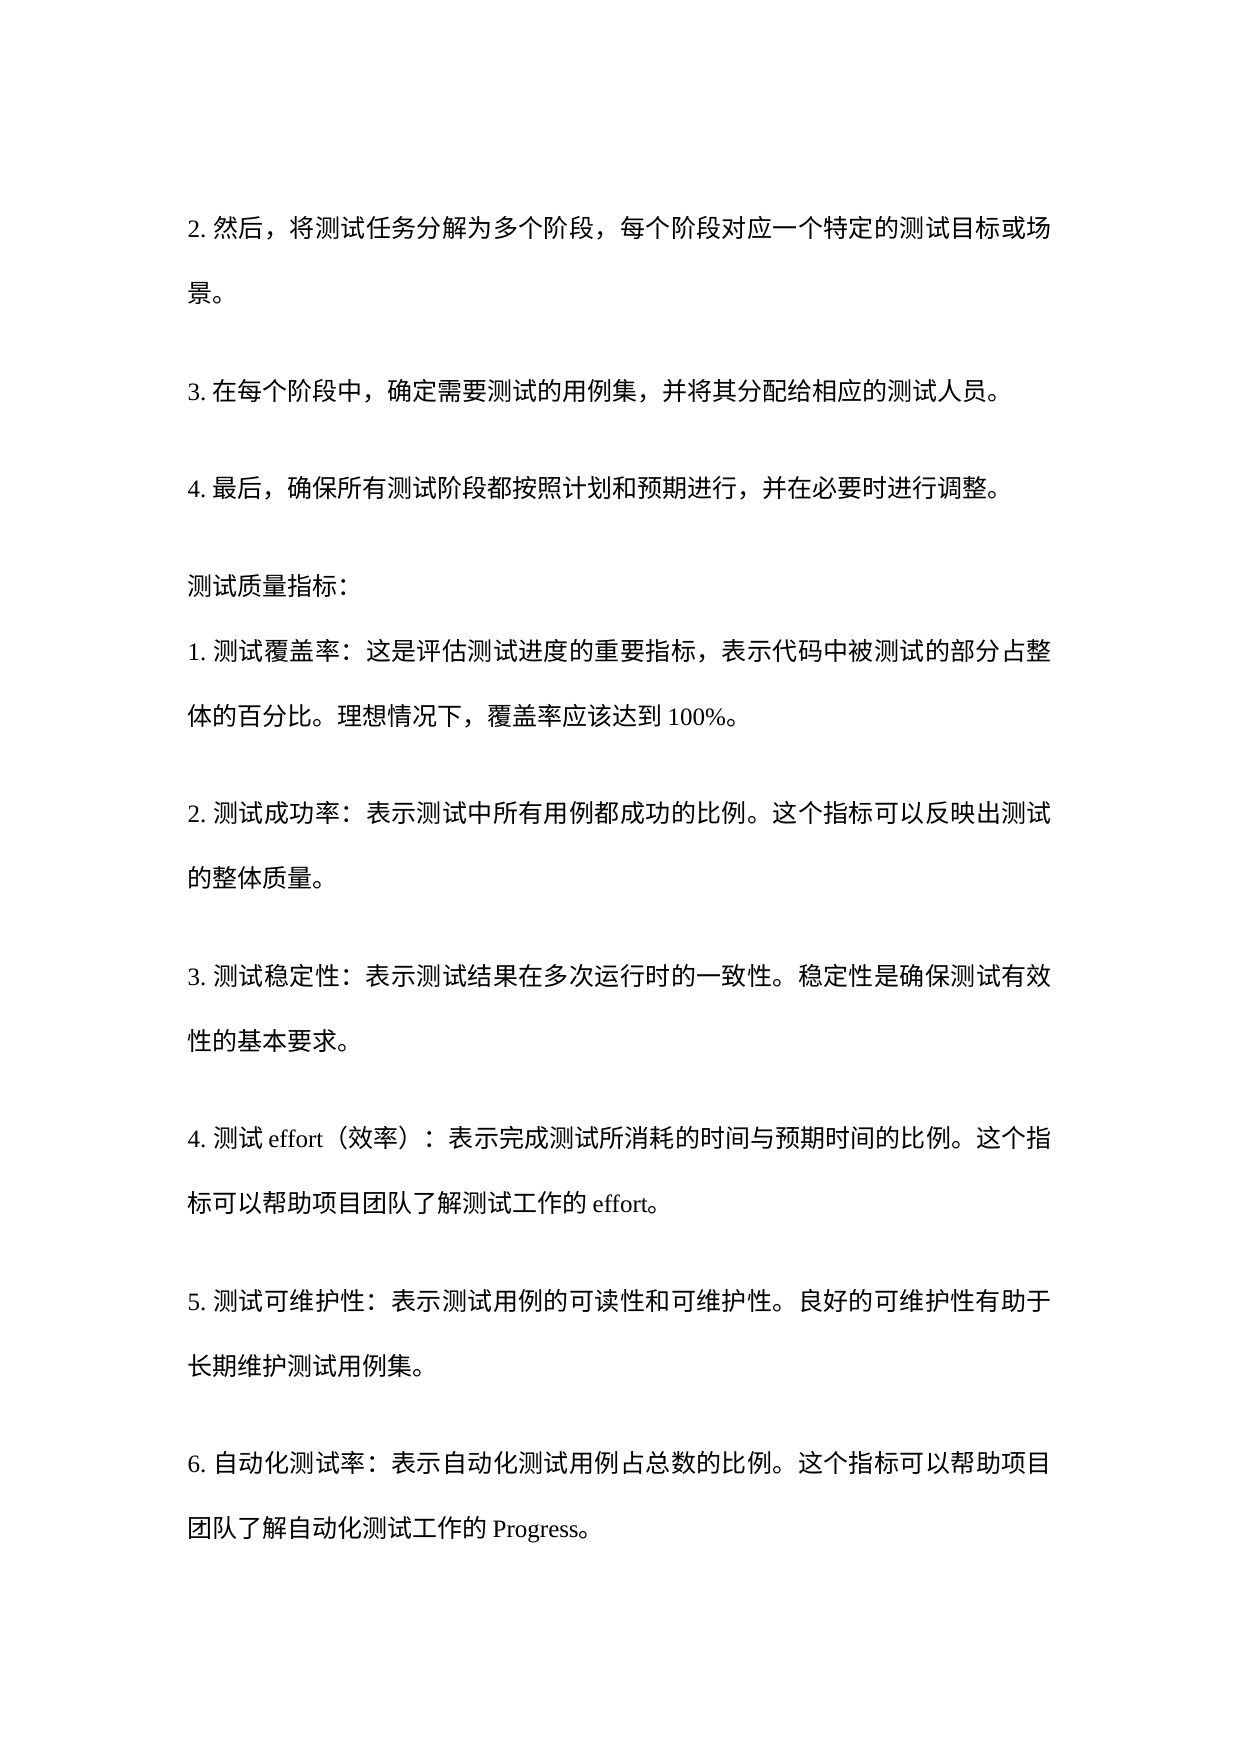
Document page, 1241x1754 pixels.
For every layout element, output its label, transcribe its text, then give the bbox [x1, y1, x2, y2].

text 4. 测试effort（效率）：表示完成测试所消耗的时间与预期时间的比例。这个指标可以帮助项目团队了解测试工作的effort。 [187, 1104, 1053, 1234]
text 4. 最后，确保所有测试阶段都按照计划和预期进行，并在必要时进行调整。 [187, 454, 1053, 519]
text 6. 自动化测试率：表示自动化测试用例占总数的比例。这个指标可以帮助项目团队了解自动化测试工作的Progress。 [187, 1429, 1053, 1559]
text 测试质量指标： [187, 552, 1053, 617]
text 2. 测试成功率：表示测试中所有用例都成功的比例。这个指标可以反映出测试的整体质量。 [187, 779, 1053, 909]
text 2. 然后，将测试任务分解为多个阶段，每个阶段对应一个特定的测试目标或场景。 [187, 194, 1053, 324]
text 3. 在每个阶段中，确定需要测试的用例集，并将其分配给相应的测试人员。 [187, 357, 1053, 422]
text 5. 测试可维护性：表示测试用例的可读性和可维护性。良好的可维护性有助于长期维护测试用例集。 [187, 1267, 1053, 1397]
text 1. 测试覆盖率：这是评估测试进度的重要指标，表示代码中被测试的部分占整体的百分比。理想情况下，覆盖率应该达到100%。 [187, 617, 1053, 747]
text 3. 测试稳定性：表示测试结果在多次运行时的一致性。稳定性是确保测试有效性的基本要求。 [187, 942, 1053, 1072]
